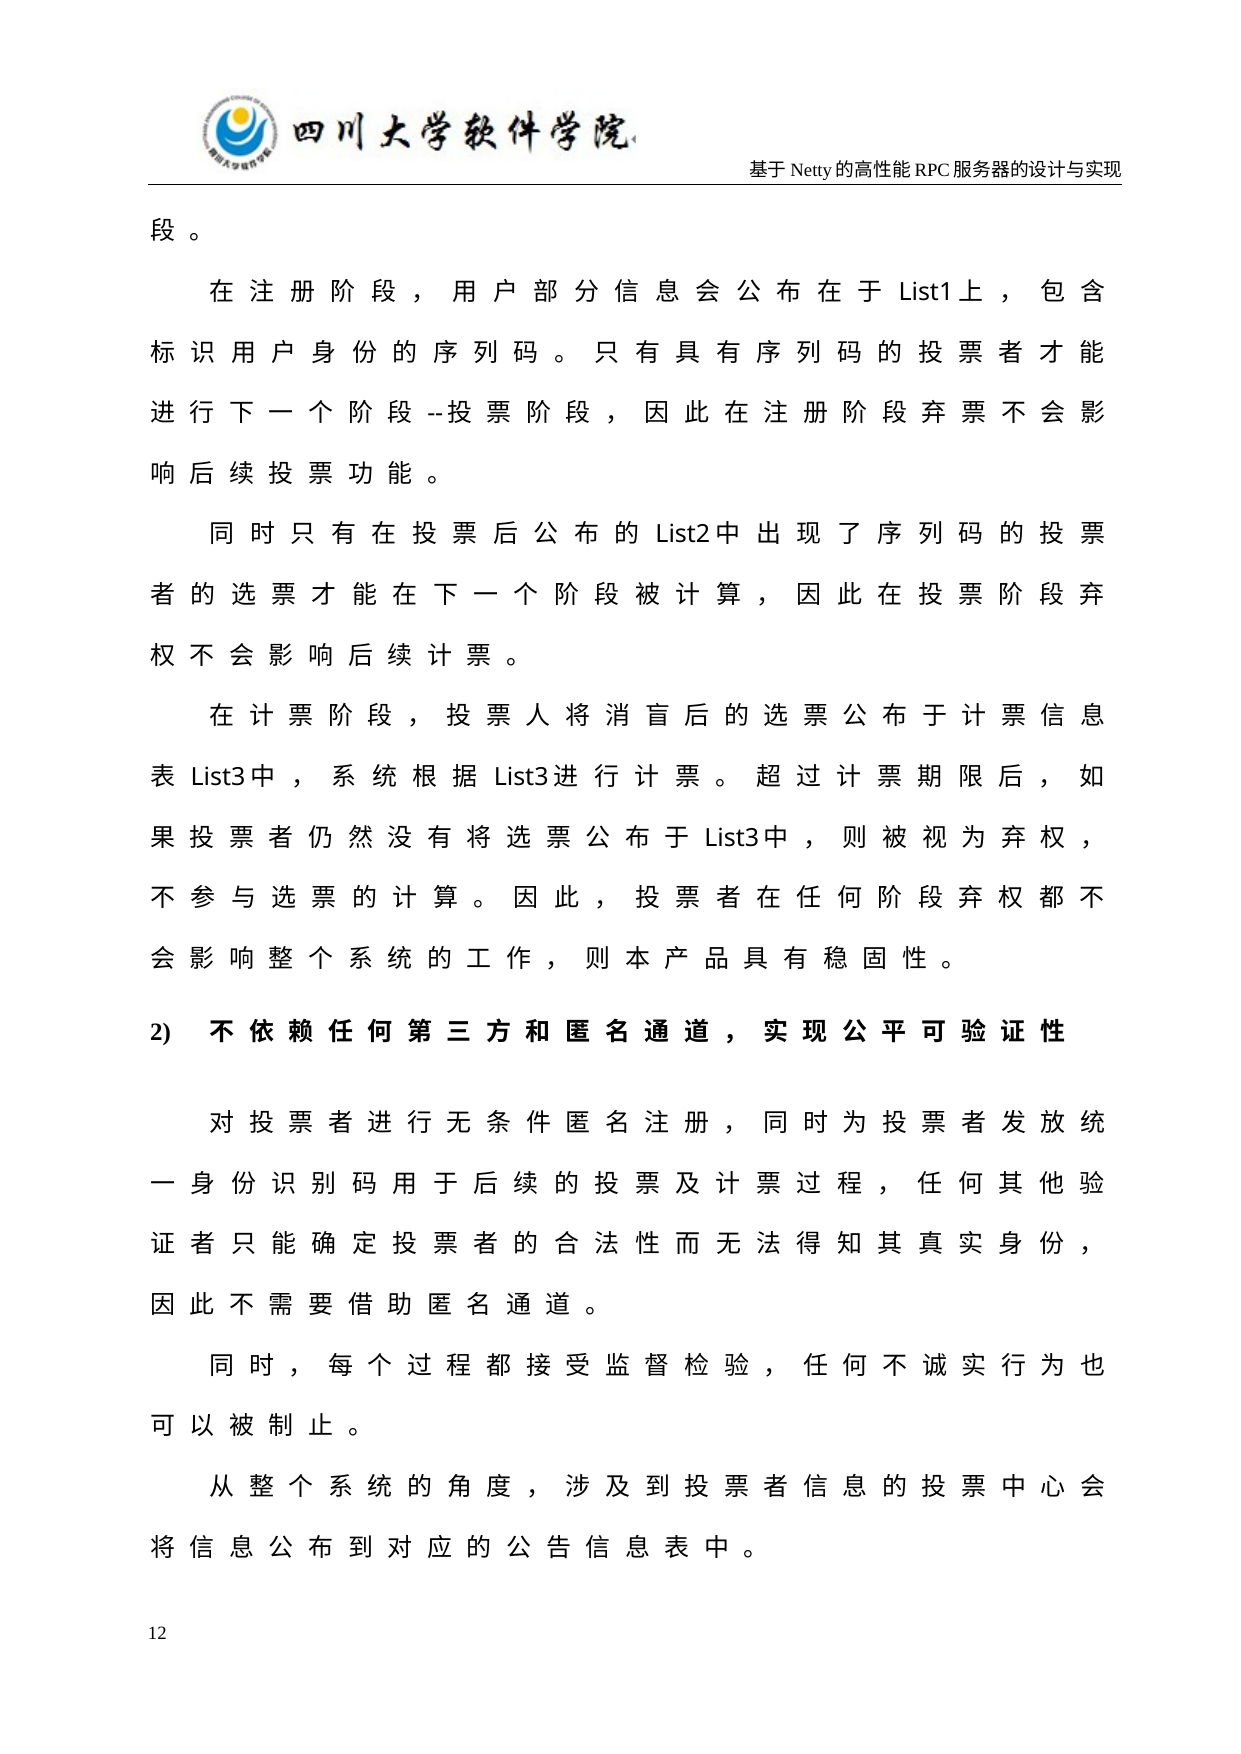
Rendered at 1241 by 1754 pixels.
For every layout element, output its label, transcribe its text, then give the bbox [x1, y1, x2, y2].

list 不依赖任何第三方和匿名通道，实现公平可验证性 [150, 999, 1120, 1060]
text 同时，每个过程都接受监督检验，任何不诚实行为也可以被制止。 [150, 1333, 1120, 1454]
text 在计票阶段，投票人将消盲后的选票公布于计票信息表List3中，系统根据List3进行计票。超过计票期限后，如果投票者仍然没有将选票公布于List3中，则被视为弃权，不参与选票的计算。因此，投票者在任何阶段弃权都不会影响整个系统的工作，则本产品具有稳固性。 [150, 683, 1120, 987]
text 在注册阶段，用户部分信息会公布在于List1上，包含标识用户身份的序列码。只有具有序列码的投票者才能进行下一个阶段--投票阶段，因此在注册阶段弃票不会影响后续投票功能。 [150, 259, 1120, 502]
picture [197, 88, 639, 177]
text 从整个系统的角度，涉及到投票者信息的投票中心会将信息公布到对应的公告信息表中。 [150, 1454, 1120, 1575]
text 对投票者进行无条件匿名注册，同时为投票者发放统一身份识别码用于后续的投票及计票过程，任何其他验证者只能确定投票者的合法性而无法得知其真实身份，因此不需要借助匿名通道。 [150, 1090, 1120, 1333]
text 投票者在任意投票环节弃权，并不会影响选举的正常进行。每一个阶段的操作的数据，都基于上一个阶段，因此当投票者没有进行前一个操作，对应的数据不会出现在下一个阶段的信息表中，则该投票者的投票不会被计算，则投票者在任何阶段的弃票都不会影响下一个阶段。 [150, 198, 1120, 259]
text 同时只有在投票后公布的List2中出现了序列码的投票者的选票才能在下一个阶段被计算，因此在投票阶段弃权不会影响后续计票。 [150, 502, 1120, 683]
